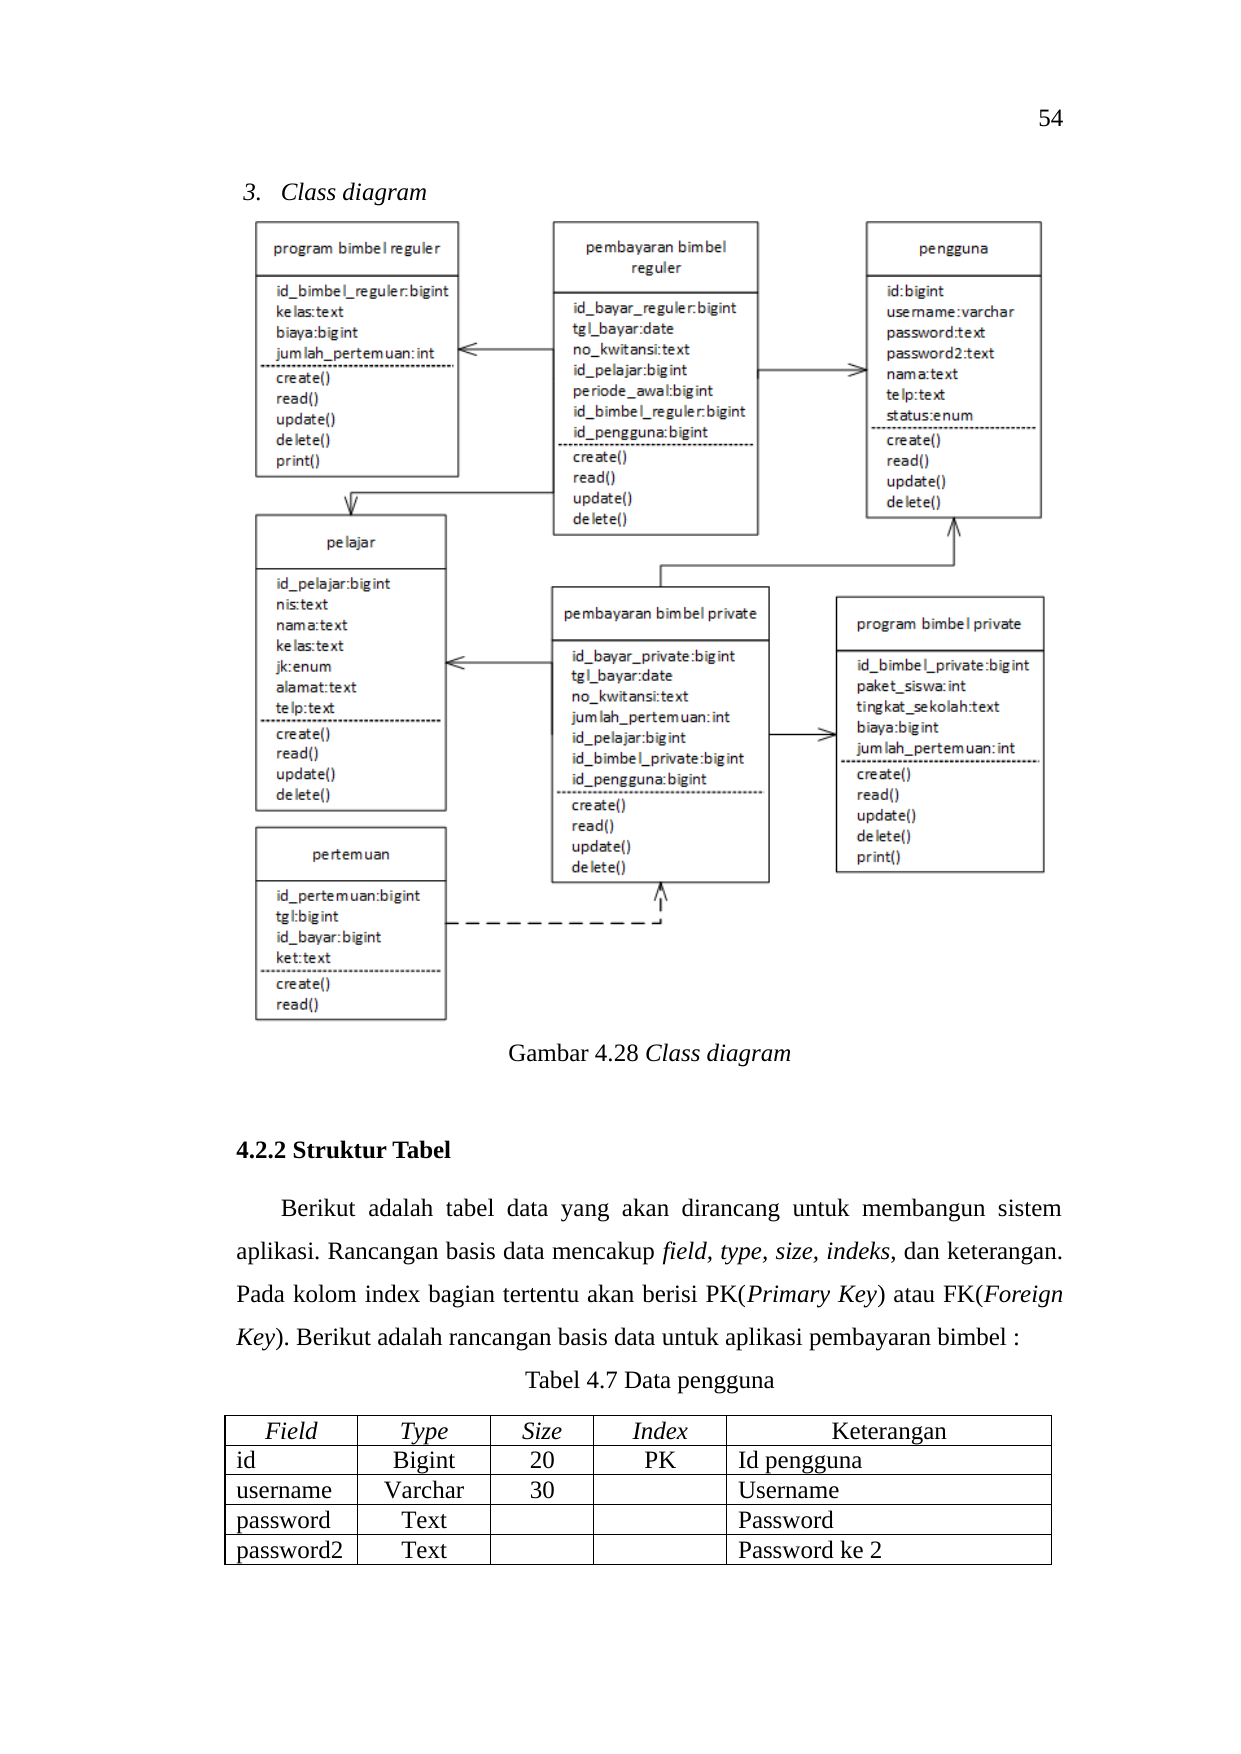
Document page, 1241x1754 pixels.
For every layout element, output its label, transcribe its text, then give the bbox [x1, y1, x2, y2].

table_cell [491, 1535, 593, 1564]
table_cell [491, 1505, 593, 1534]
table_header Size [491, 1416, 593, 1444]
text Tabel 4.7 Data pengguna [236, 1365, 1063, 1394]
table_cell Varchar [358, 1475, 490, 1504]
subtitle Struktur Tabel [236, 1135, 1063, 1164]
table_cell Password ke 2 [727, 1535, 1051, 1564]
table_cell Text [358, 1505, 490, 1534]
table_cell [594, 1535, 726, 1564]
text Berikut adalah tabel data yang akan dirancang untuk membangun sistem aplikasi. Rancangan basis data mencakup field, type, size, indeks, dan keterangan. Pada kolom index bagian tertentu akan berisi PK(Primary Key) atau FK(Foreign Key). Berikut adalah rancangan basis data untuk aplikasi pembayaran bimbel : [236, 1193, 1063, 1351]
table_cell Bigint [358, 1446, 490, 1474]
table_header Field [226, 1416, 357, 1444]
table_header Index [594, 1416, 726, 1444]
table_header Keterangan [727, 1416, 1051, 1444]
table_cell Username [727, 1475, 1051, 1504]
table_cell Id pengguna [727, 1446, 1051, 1474]
table_cell password [226, 1505, 357, 1534]
table_cell id [226, 1446, 357, 1474]
table_cell PK [594, 1446, 726, 1474]
table_cell Password [727, 1505, 1051, 1534]
table_cell 30 [491, 1475, 593, 1504]
picture [254, 220, 1046, 1024]
table_cell [594, 1505, 726, 1534]
table_header Type [358, 1416, 490, 1444]
table_cell Text [358, 1535, 490, 1564]
table_cell 20 [491, 1446, 593, 1474]
table_cell username [226, 1475, 357, 1504]
table_cell password2 [226, 1535, 357, 1564]
text Gambar 4.28 Class diagram [236, 1038, 1063, 1067]
table_cell [594, 1475, 726, 1504]
list Class diagram [243, 177, 1063, 206]
